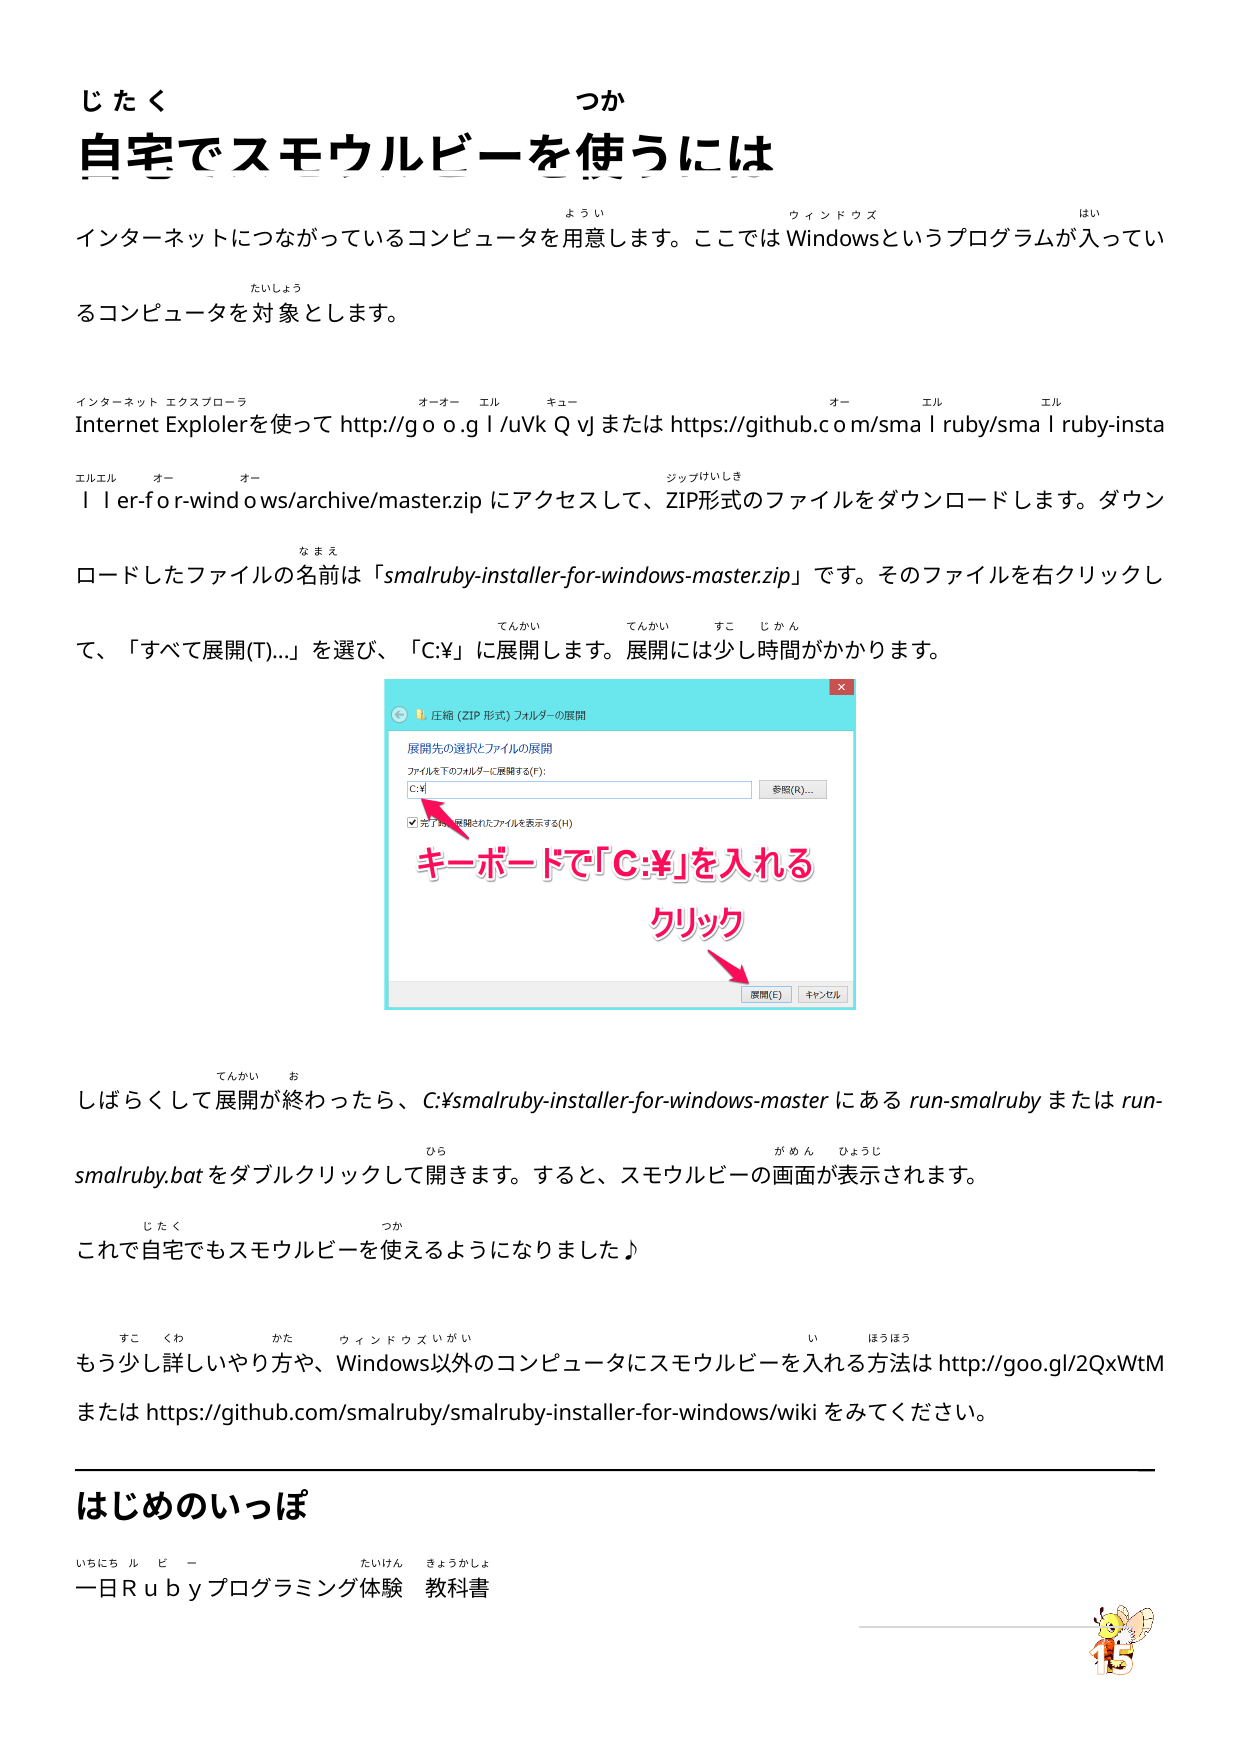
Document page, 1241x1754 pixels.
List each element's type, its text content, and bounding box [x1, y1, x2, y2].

subtitle でスモウルビーをうには [75, 79, 1165, 192]
text プログラミング [75, 1542, 1165, 1617]
text もうししいやりや、のコンピュータにスモウルビーをれるは http://goo.gl/2QxWtM または https://github.com/smalruby/smalruby-installer-for-windows/wiki をみてください。 [75, 1317, 1165, 1429]
text インターネットにつながっているコンピュータをします。ここではというプログラムがっているコンピュータをとします。 [75, 192, 1165, 342]
picture [384, 679, 856, 1010]
text しばらくしてがわったら、C:¥smalruby-installer-for-windows-masterにあるrun-smalrubyまたはrun-smalruby.batをダブルクリックしてきます。すると、スモウルビーのがされます。 [75, 1054, 1165, 1204]
text を使って http://g.g/uVkvJまたは https://github.cm/smaruby/smaruby-instaer-fr-windws/archive/master.zip にアクセスして、のファイルをダウンロードします。ダウンロードしたファイルのは「smalruby-installer-for-windows-master.zip」です。そのファイルを右クリックして、「すべて展開(T)...」を選び、「C:¥」にします。にはしがかかります。 [75, 379, 1165, 679]
text はじめのいっぽ [75, 1467, 1165, 1542]
text これででもスモウルビーをえるようになりました♪ [75, 1204, 1165, 1279]
picture [1083, 1617, 1158, 1676]
